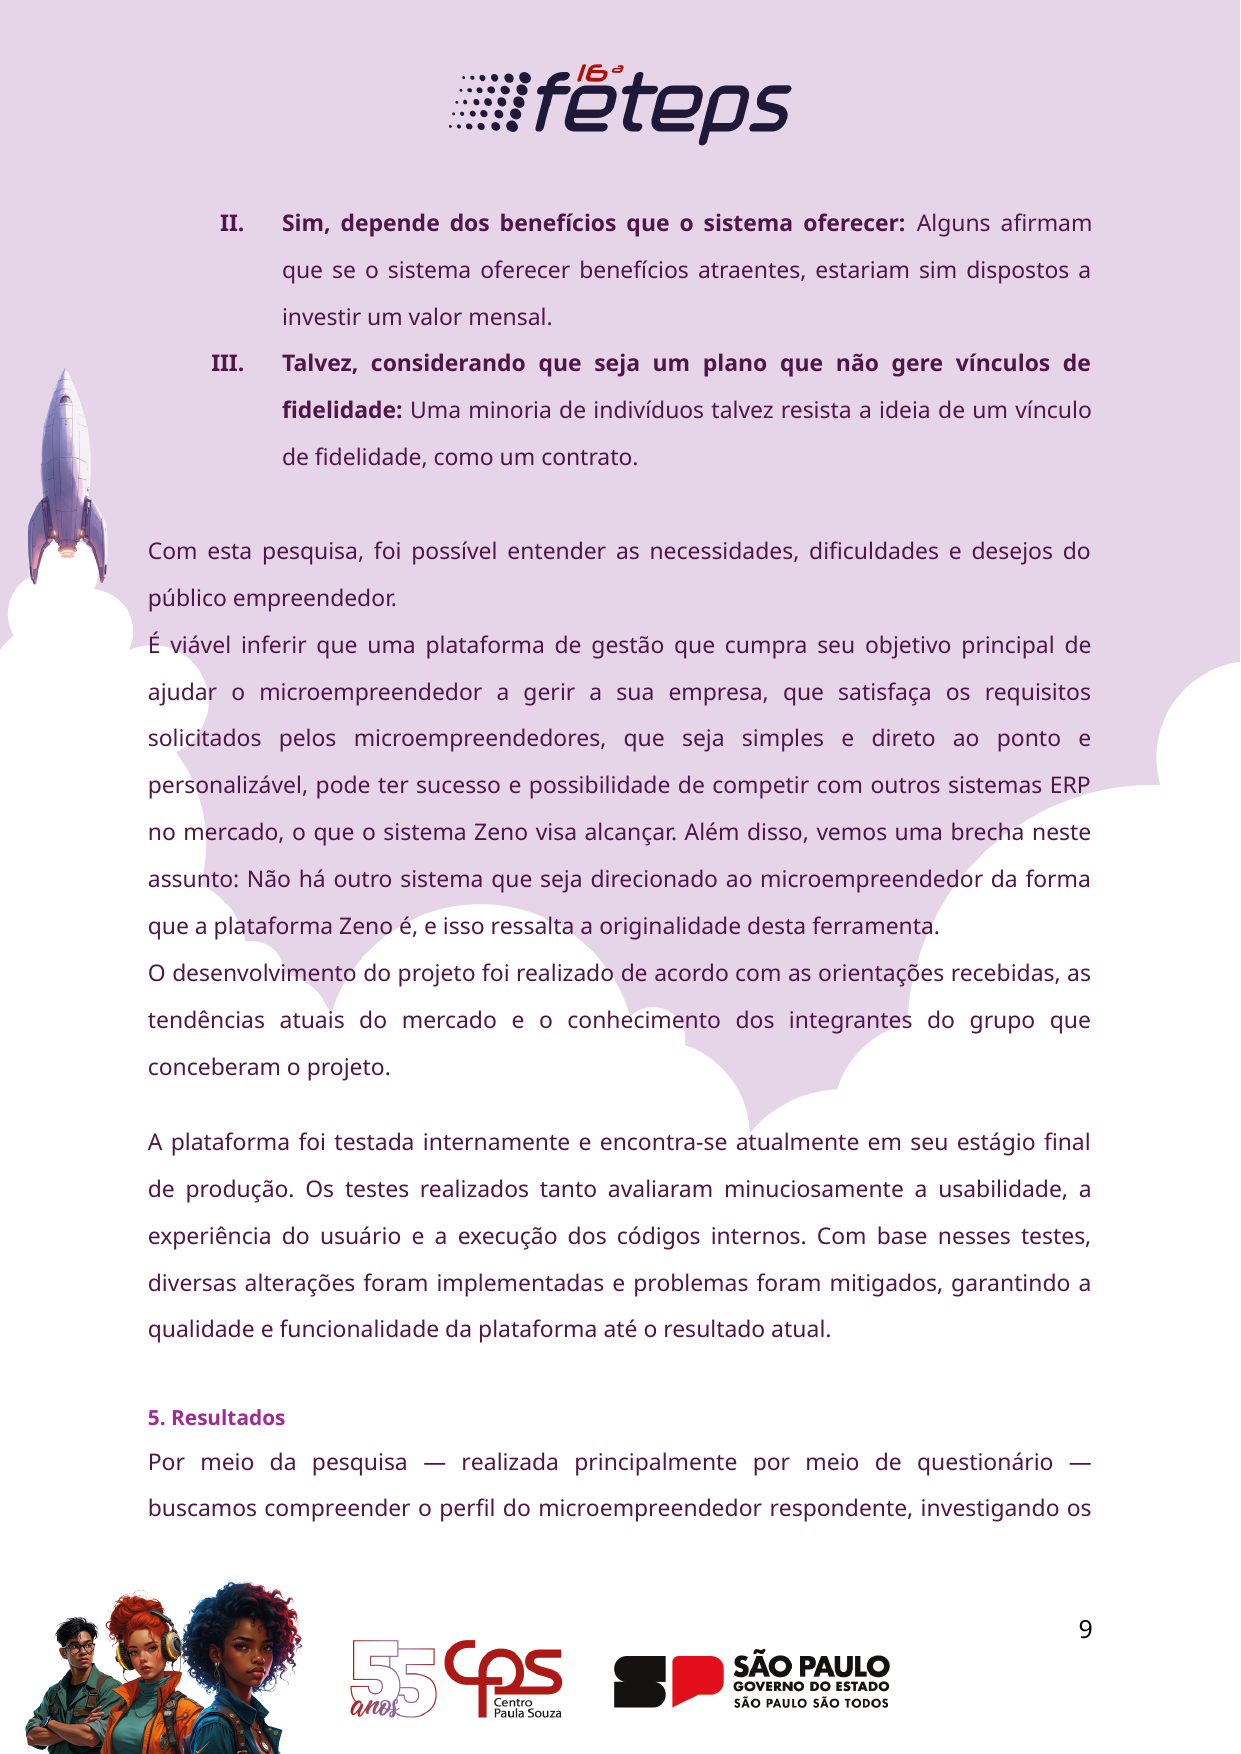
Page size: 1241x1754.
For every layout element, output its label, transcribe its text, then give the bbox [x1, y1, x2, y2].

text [148, 1445, 1092, 1523]
list Talvez, considerando que seja um plano que não gere vínculos de fidelidade: Uma minoria de indivíduos talvez resista a ideia de um vínculo de fidelidade, como um contrato. [244, 347, 1092, 472]
list Sim, depende dos benefícios que o sistema oferecer: Alguns afirmam que se o sistema oferecer benefícios atraentes, estariam sim dispostos a investir um valor mensal. [244, 207, 1092, 332]
picture [0, 0, 1241, 1754]
text É viável inferir que uma plataforma de gestão que cumpra seu objetivo principal de ajudar o microempreendedor a gerir a sua empresa, que satisfaça os requisitos solicitados pelos microempreendedores, que seja simples e direto ao ponto e personalizável, pode ter sucesso e possibilidade de competir com outros sistemas ERP no mercado, o que o sistema Zeno visa alcançar. Além disso, vemos uma brecha neste assunto: Não há outro sistema que seja direcionado ao microempreendedor da forma que a plataforma Zeno é, e isso ressalta a originalidade desta ferramenta. [148, 629, 1092, 941]
text Com esta pesquisa, foi possível entender as necessidades, dificuldades e desejos do público empreendedor. [148, 535, 1092, 613]
text O desenvolvimento do projeto foi realizado de acordo com as orientações recebidas, as tendências atuais do mercado e o conhecimento dos integrantes do grupo que conceberam o projeto. [148, 957, 1092, 1082]
text A plataforma foi testada internamente e encontra-se atualmente em seu estágio final de produção. Os testes realizados tanto avaliaram minuciosamente a usabilidade, a experiência do usuário e a execução dos códigos internos. Com base nesses testes, diversas alterações foram implementadas e problemas foram mitigados, garantindo a qualidade e funcionalidade da plataforma até o resultado atual. [148, 1126, 1092, 1344]
text 5. Resultados [148, 1403, 1092, 1431]
